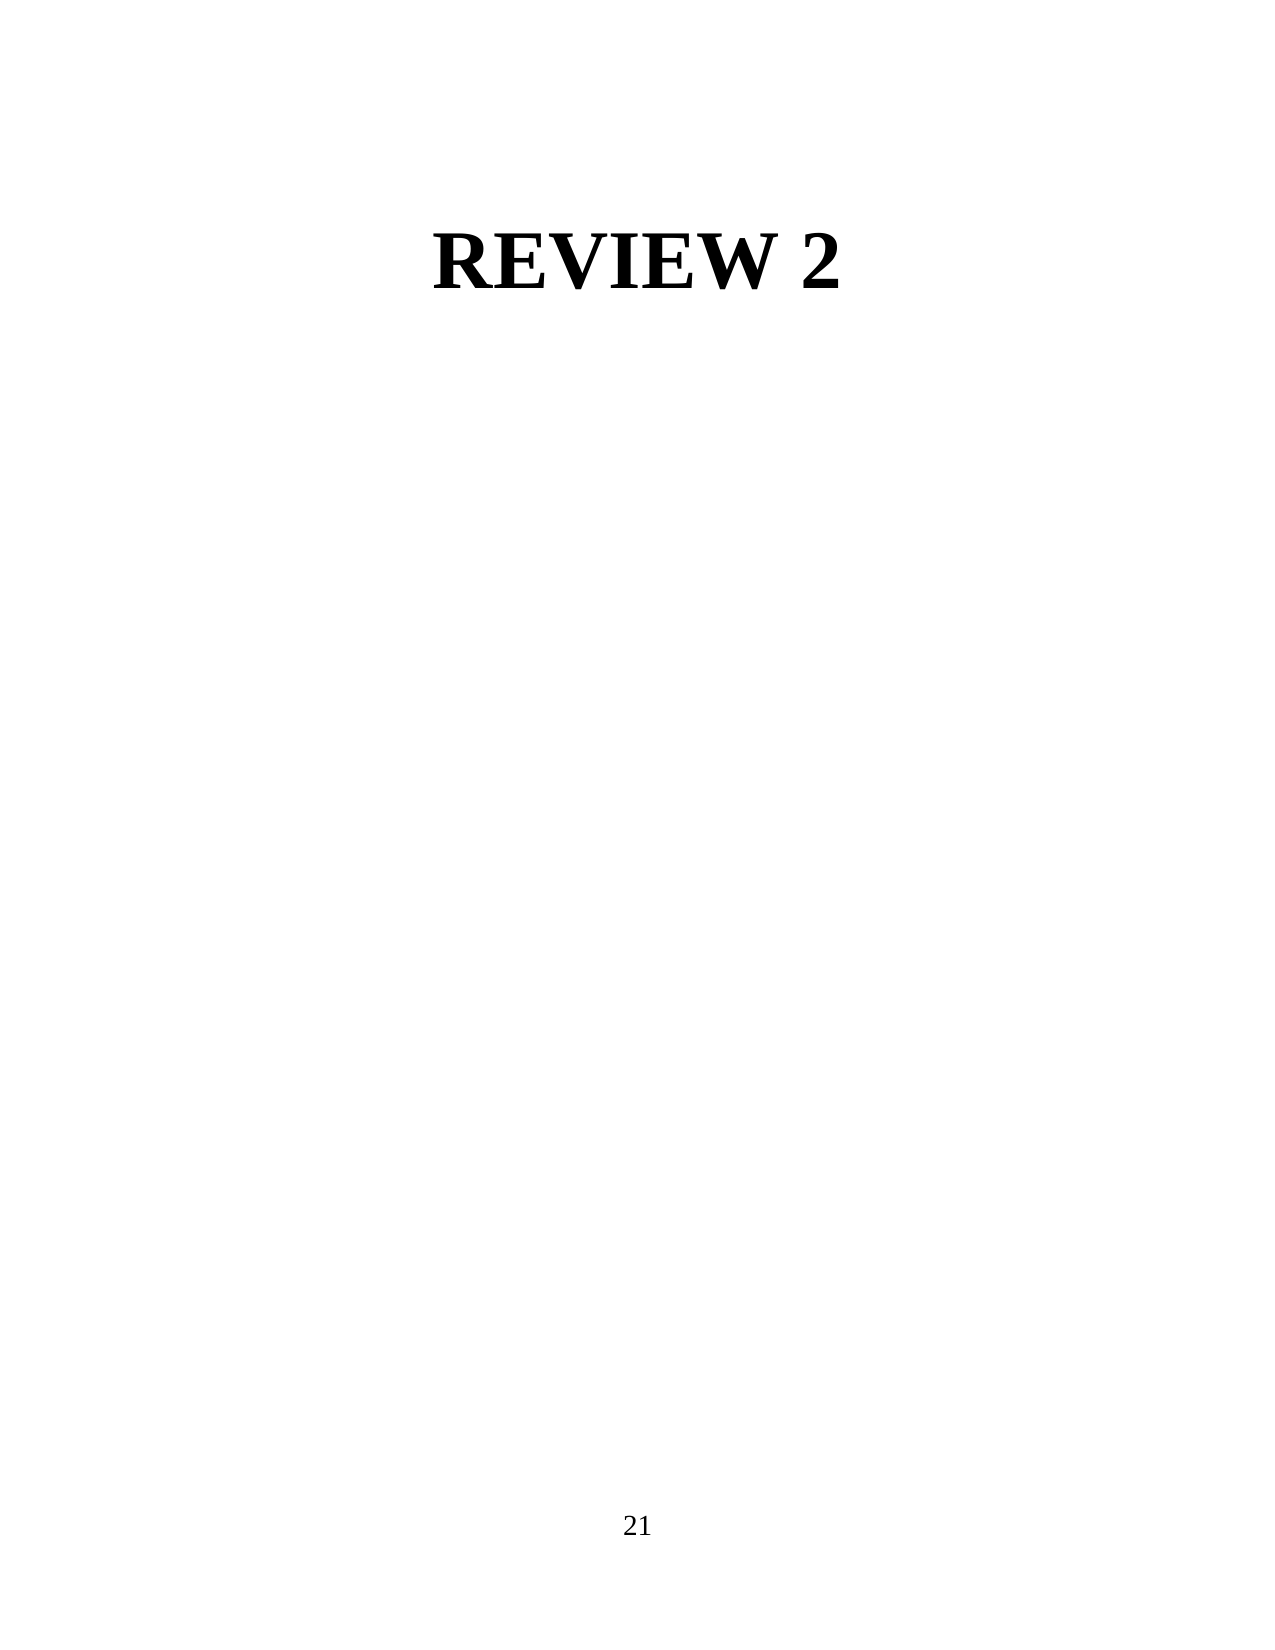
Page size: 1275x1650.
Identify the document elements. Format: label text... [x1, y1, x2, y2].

subtitle REVIEW 2 [150, 211, 1125, 307]
